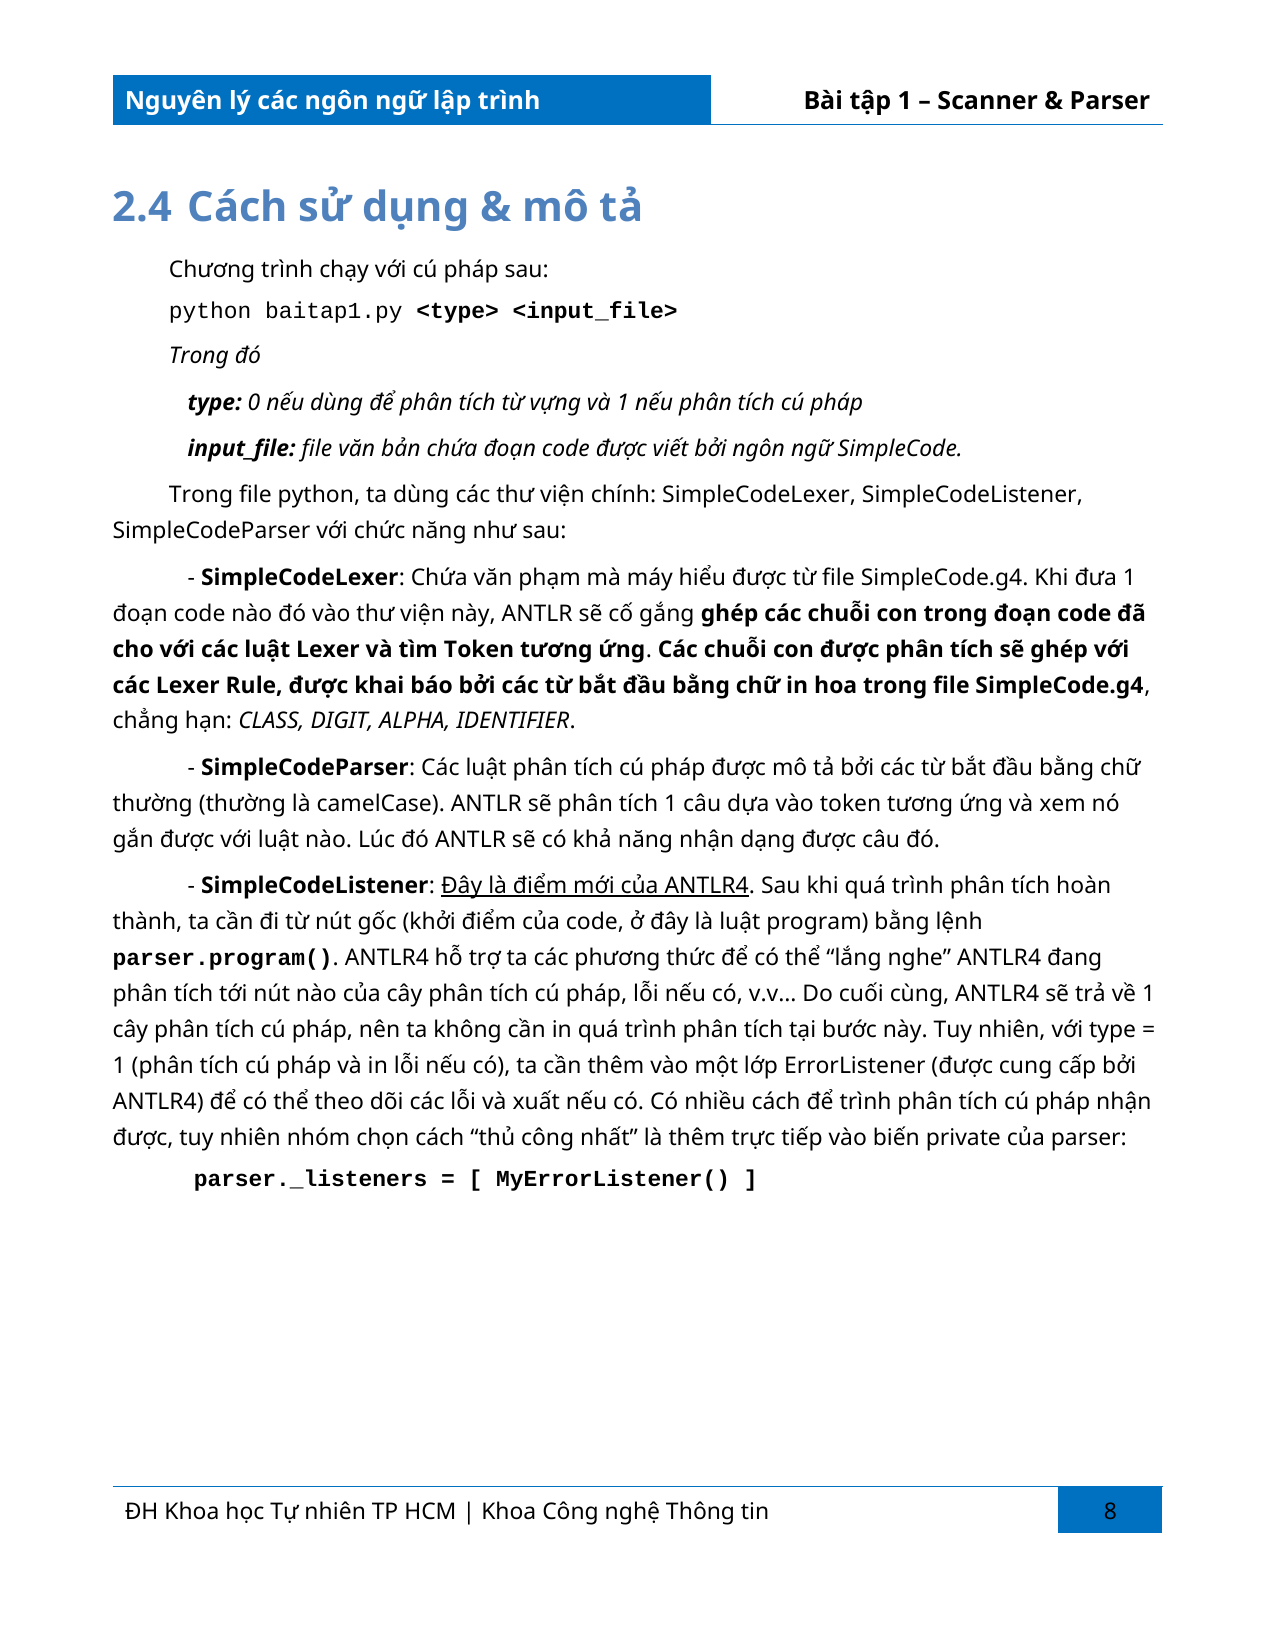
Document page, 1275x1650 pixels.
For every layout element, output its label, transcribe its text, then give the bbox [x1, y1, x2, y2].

text python baitap1.py <type> <input_file> [112, 299, 1162, 325]
text input_file: file văn bản chứa đoạn code được viết bởi ngôn ngữ SimpleCode. [112, 432, 1162, 463]
text parser._listeners = [ MyErrorListener() ] [112, 1167, 1162, 1193]
text Trong đó [112, 339, 1162, 371]
text Trong file python, ta dùng các thư viện chính: SimpleCodeLexer, SimpleCodeListener, SimpleCodeParser với chức năng như sau: [112, 478, 1162, 546]
text type: 0 nếu dùng để phân tích từ vựng và 1 nếu phân tích cú pháp [112, 386, 1162, 417]
text - SimpleCodeParser: Các luật phân tích cú pháp được mô tả bởi các từ bắt đầu bằng chữ thường (thường là camelCase). ANTLR sẽ phân tích 1 câu dựa vào token tương ứng và xem nó gắn được với luật nào. Lúc đó ANTLR sẽ có khả năng nhận dạng được câu đó. [112, 751, 1162, 854]
text Chương trình chạy với cú pháp sau: [112, 253, 1162, 284]
text - SimpleCodeLexer: Chứa văn phạm mà máy hiểu được từ file SimpleCode.g4. Khi đưa 1 đoạn code nào đó vào thư viện này, ANTLR sẽ cố gắng ghép các chuỗi con trong đoạn code đã cho với các luật Lexer và tìm Token tương ứng. Các chuỗi con được phân tích sẽ ghép với các Lexer Rule, được khai báo bởi các từ bắt đầu bằng chữ in hoa trong file SimpleCode.g4, chẳng hạn: CLASS, DIGIT, ALPHA, IDENTIFIER. [112, 561, 1162, 736]
subtitle Cách sử dụng & mô tả [112, 177, 1162, 234]
text - SimpleCodeListener: Đây là điểm mới của ANTLR4. Sau khi quá trình phân tích hoàn thành, ta cần đi từ nút gốc (khởi điểm của code, ở đây là luật program) bằng lệnh parser.program(). ANTLR4 hỗ trợ ta các phương thức để có thể “lắng nghe” ANTLR4 đang phân tích tới nút nào của cây phân tích cú pháp, lỗi nếu có, v.v… Do cuối cùng, ANTLR4 sẽ trả về 1 cây phân tích cú pháp, nên ta không cần in quá trình phân tích tại bước này. Tuy nhiên, với type = 1 (phân tích cú pháp và in lỗi nếu có), ta cần thêm vào một lớp ErrorListener (được cung cấp bởi ANTLR4) để có thể theo dõi các lỗi và xuất nếu có. Có nhiều cách để trình phân tích cú pháp nhận được, tuy nhiên nhóm chọn cách “thủ công nhất” là thêm trực tiếp vào biến private của parser: [112, 869, 1162, 1152]
